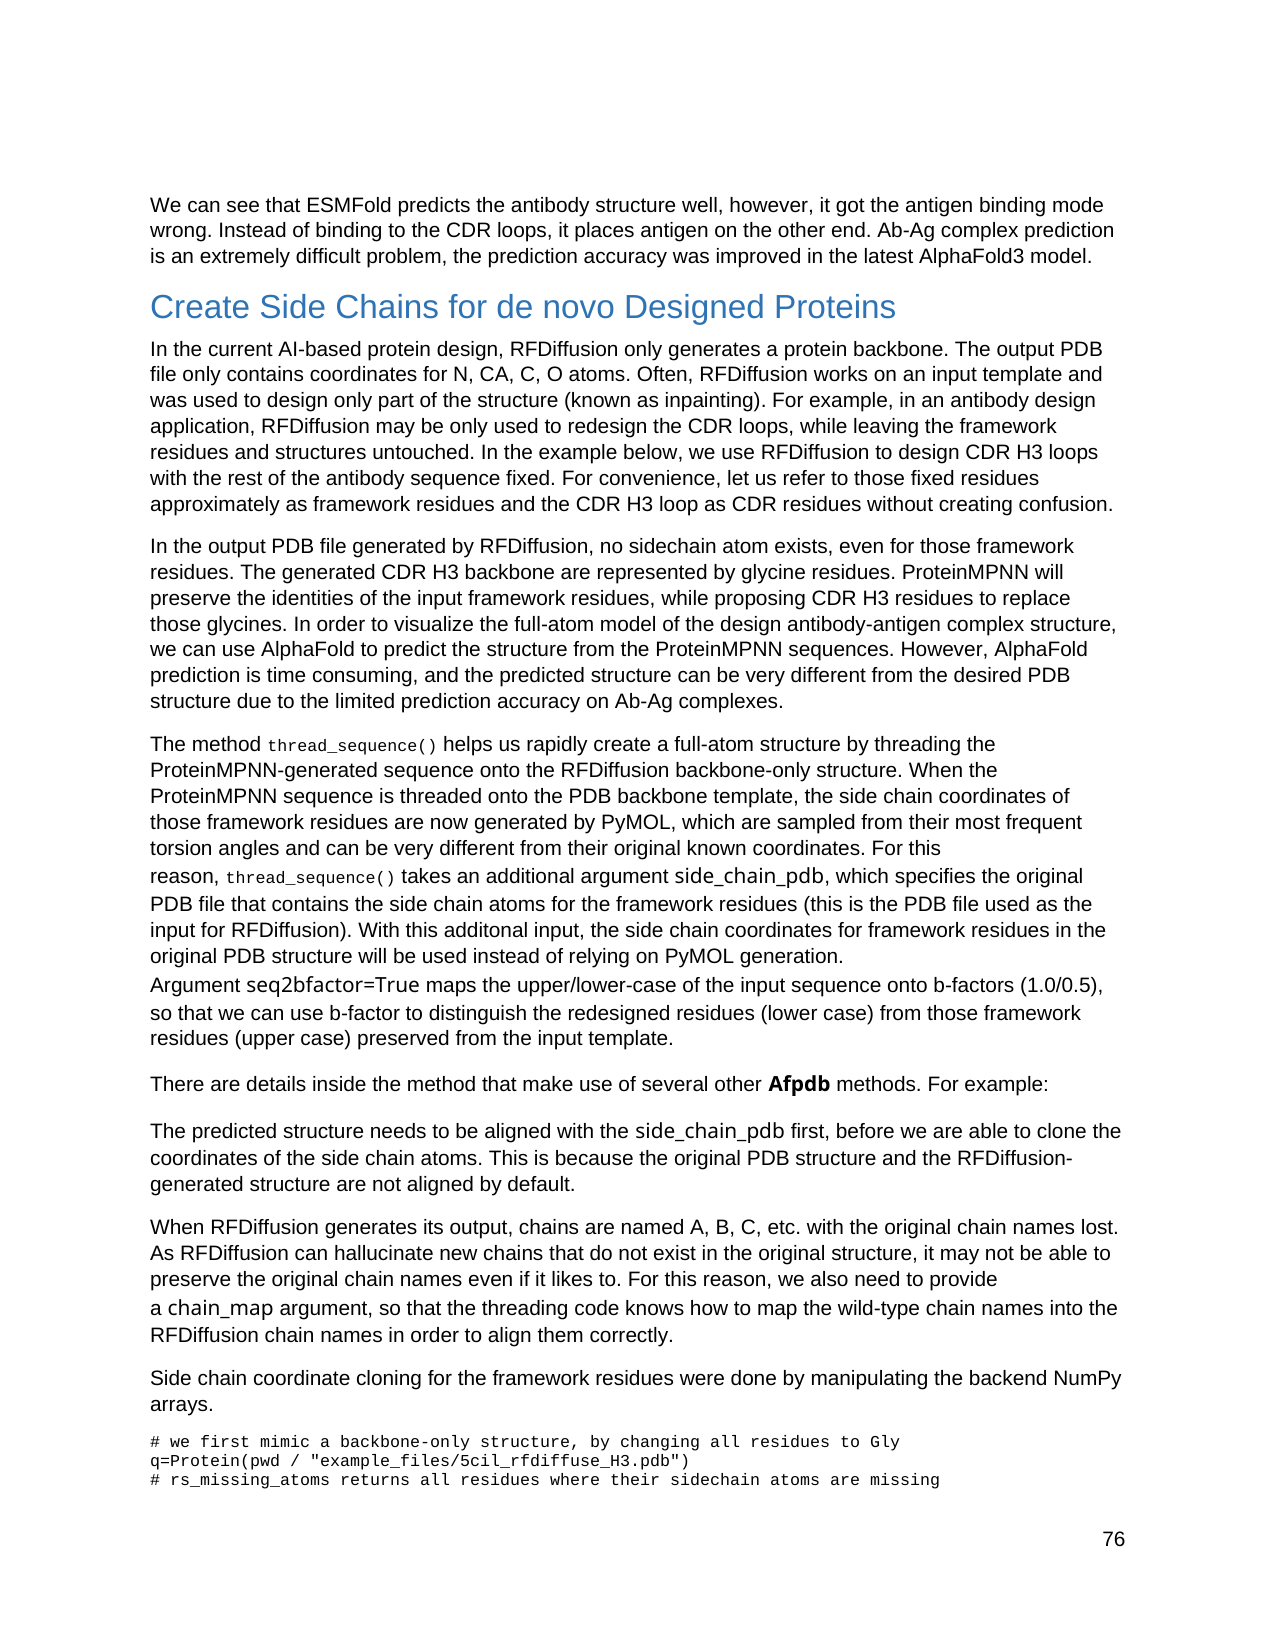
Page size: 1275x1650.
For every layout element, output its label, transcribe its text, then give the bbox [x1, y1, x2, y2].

text q=Protein(pwd / "example_files/5cil_rfdiffuse_H3.pdb") [150, 1453, 1125, 1472]
text In the output PDB file generated by RFDiffusion, no sidechain atom exists, even for those framework residues. The generated CDR H3 backbone are represented by glycine residues. ProteinMPNN will preserve the identities of the input framework residues, while proposing CDR H3 residues to replace those glycines. In order to visualize the full-atom model of the design antibody-antigen complex structure, we can use AlphaFold to predict the structure from the ProteinMPNN sequences. However, AlphaFold prediction is time consuming, and the predicted structure can be very different from the desired PDB structure due to the limited prediction accuracy on Ab-Ag complexes. [150, 534, 1125, 713]
text Side chain coordinate cloning for the framework residues were done by manipulating the backend NumPy arrays. [150, 1366, 1125, 1415]
text The predicted structure needs to be aligned with the side_chain_pdb first, before we are able to clone the coordinates of the side chain atoms. This is because the original PDB structure and the RFDiffusion-generated structure are not aligned by default. [150, 1116, 1125, 1196]
text # we first mimic a backbone-only structure, by changing all residues to Gly [150, 1434, 1125, 1453]
text # rs_missing_atoms returns all residues where their sidechain atoms are missing [150, 1472, 1125, 1490]
text We can see that ESMFold predicts the antibody structure well, however, it got the antigen binding mode wrong. Instead of binding to the CDR loops, it places antigen on the other end. Ab-Ag complex prediction is an extremely difficult problem, the prediction accuracy was improved in the latest AlphaFold3 model. [150, 192, 1125, 268]
text When RFDiffusion generates its output, chains are named A, B, C, etc. with the original chain names lost. As RFDiffusion can hallucinate new chains that do not exist in the original structure, it may not be able to preserve the original chain names even if it likes to. For this reason, we also need to provide a chain_map argument, so that the threading code knows how to map the wild-type chain names into the RFDiffusion chain names in order to align them correctly. [150, 1214, 1125, 1347]
subtitle Create Side Chains for de novo Designed Proteins [150, 287, 1125, 325]
text There are details inside the method that make use of several other Afpdb methods. For example: [150, 1069, 1125, 1097]
text In the current AI-based protein design, RFDiffusion only generates a protein backbone. The output PDB file only contains coordinates for N, CA, C, O atoms. Often, RFDiffusion works on an input template and was used to design only part of the structure (known as inpainting). For example, in an antibody design application, RFDiffusion may be only used to redesign the CDR loops, while leaving the framework residues and structures untouched. In the example below, we use RFDiffusion to design CDR H3 loops with the rest of the antibody sequence fixed. For convenience, let us refer to those fixed residues approximately as framework residues and the CDR H3 loop as CDR residues without creating confusion. [150, 336, 1125, 515]
text The method thread_sequence() helps us rapidly create a full-atom structure by threading the ProteinMPNN-generated sequence onto the RFDiffusion backbone-only structure. When the ProteinMPNN sequence is threaded onto the PDB backbone template, the side chain coordinates of those framework residues are now generated by PyMOL, which are sampled from their most frequent torsion angles and can be very different from their original known coordinates. For this reason, thread_sequence() takes an additional argument side_chain_pdb, which specifies the original PDB file that contains the side chain atoms for the framework residues (this is the PDB file used as the input for RFDiffusion). With this additonal input, the side chain coordinates for framework residues in the original PDB structure will be used instead of relying on PyMOL generation. Argument seq2bfactor=True maps the upper/lower-case of the input sequence onto b-factors (1.0/0.5), so that we can use b-factor to distinguish the redesigned residues (lower case) from those framework residues (upper case) preserved from the input template. [150, 731, 1125, 1050]
